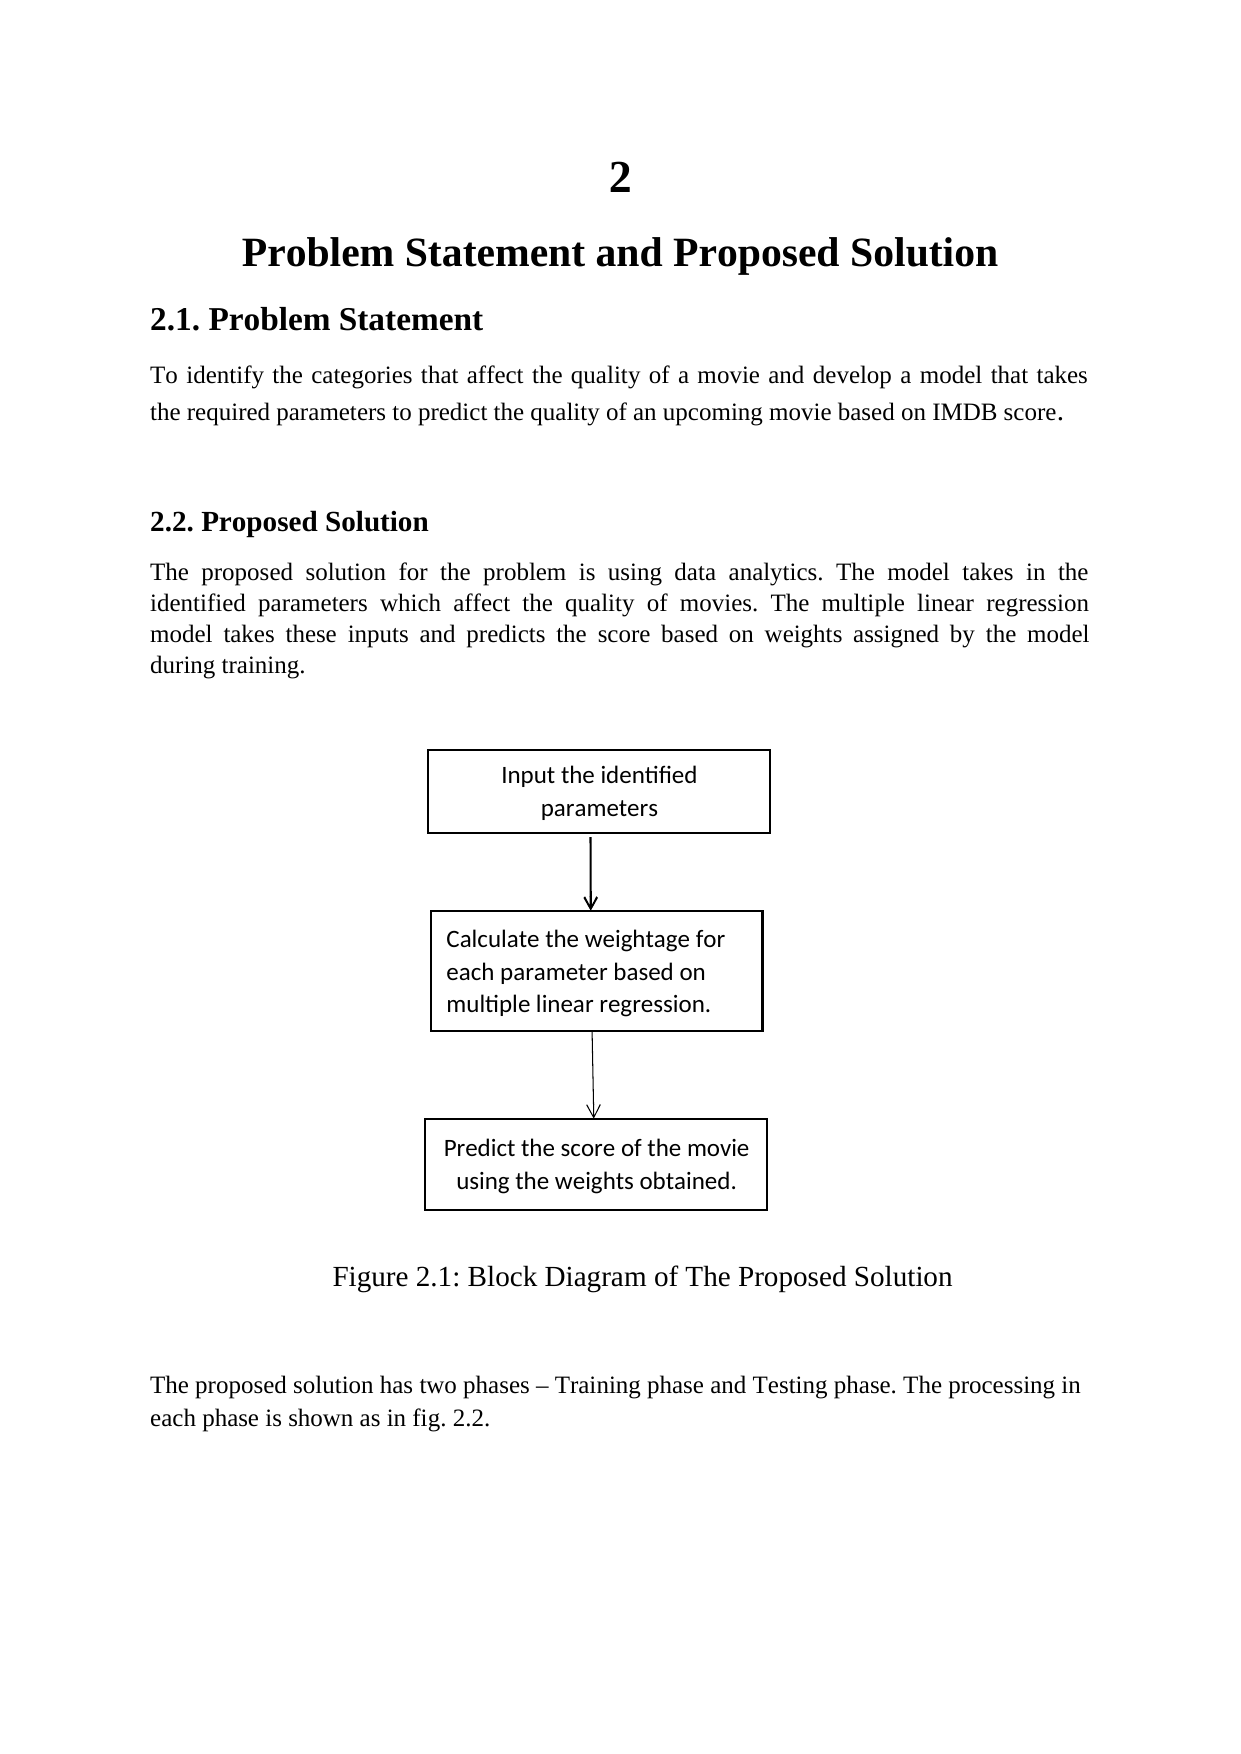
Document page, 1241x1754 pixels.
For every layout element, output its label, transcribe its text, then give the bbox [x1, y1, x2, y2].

text The proposed solution for the problem is using data analytics. The model takes in the identified parameters which affect the quality of movies. The multiple linear regression model takes these inputs and predicts the score based on weights assigned by the model during training. [150, 557, 1090, 678]
text To identify the categories that affect the quality of a movie and develop a model that takes the required parameters to predict the quality of an upcoming movie based on IMDB score. [150, 360, 1090, 427]
text 2 [150, 150, 1090, 203]
text Figure 2.1: Block Diagram of The Proposed Solution [150, 1259, 1090, 1293]
text The proposed solution has two phases – Training phase and Testing phase. The processing in each phase is shown as in fig. 2.2. [150, 1370, 1090, 1431]
text 2.2. Proposed Solution [150, 504, 1090, 537]
text 2.1. Problem Statement [150, 299, 1090, 337]
text Problem Statement and Proposed Solution [150, 227, 1090, 275]
